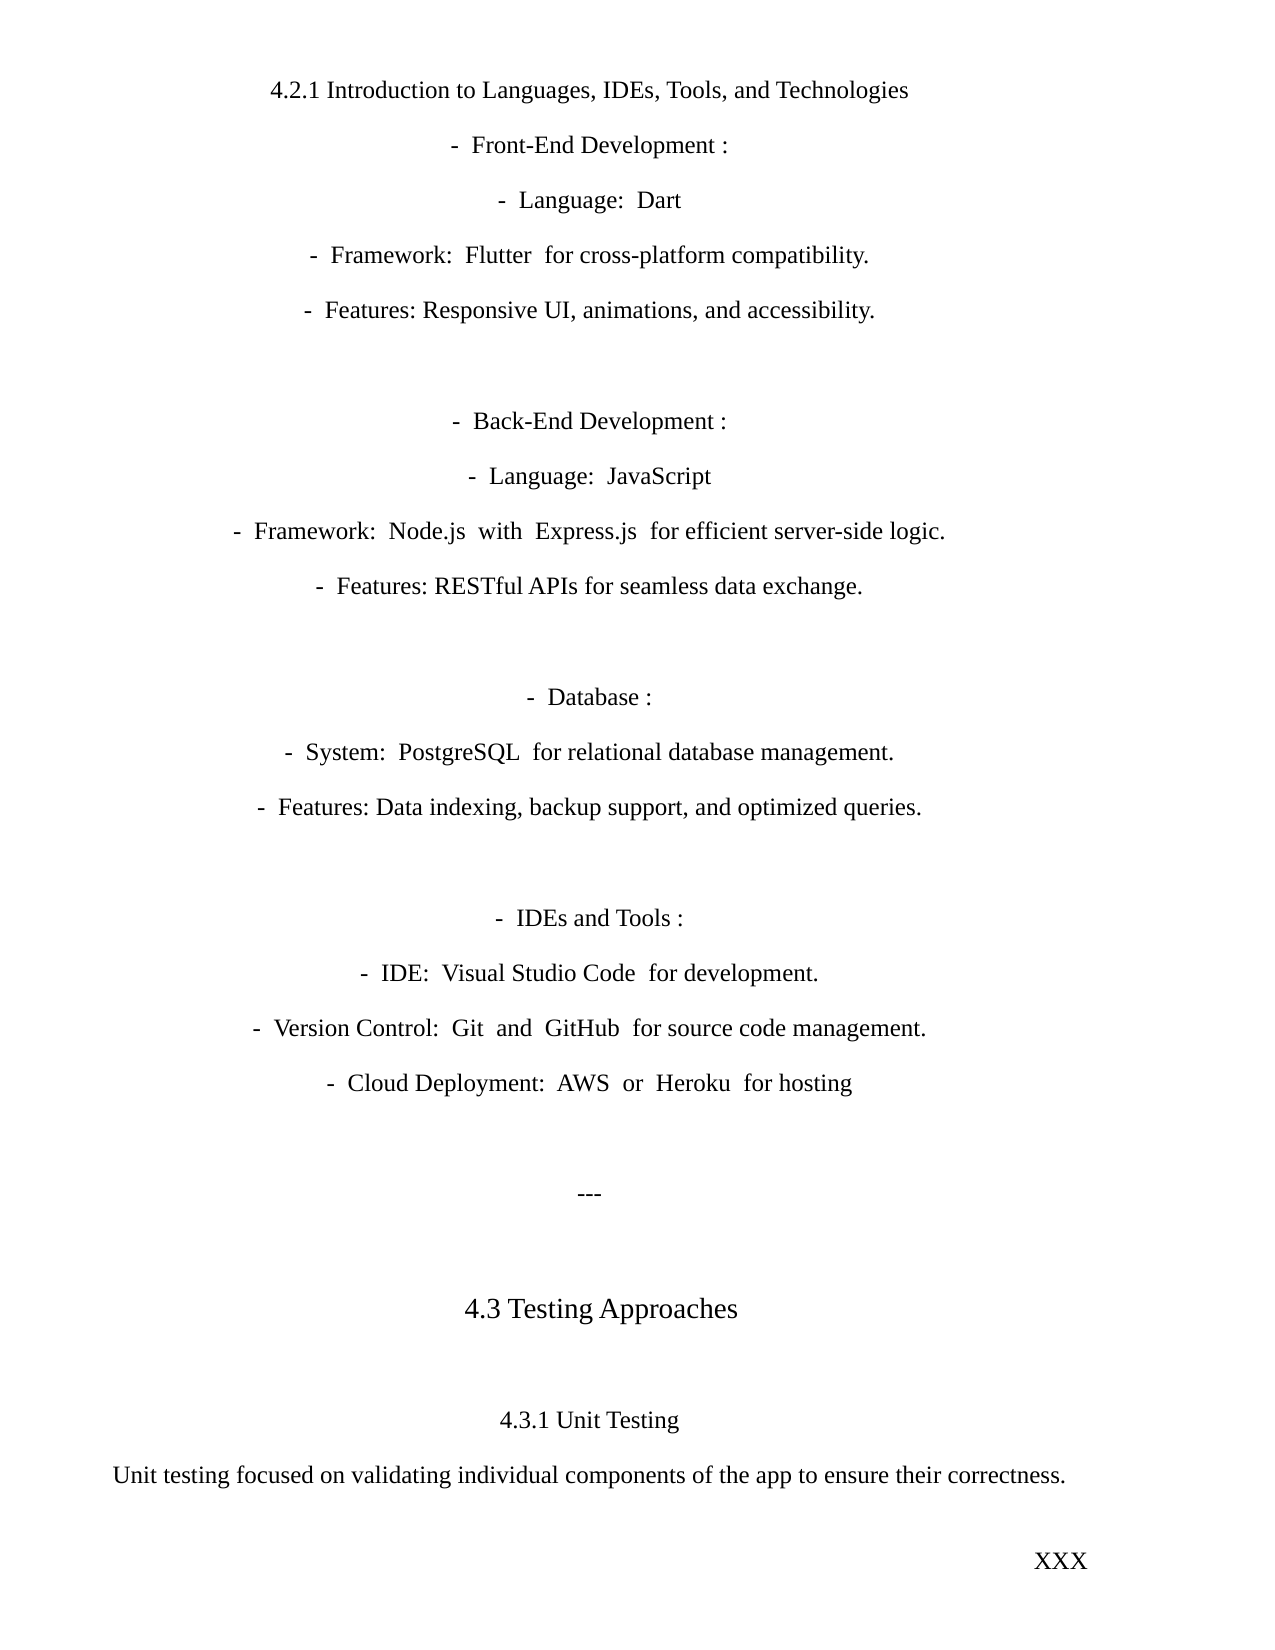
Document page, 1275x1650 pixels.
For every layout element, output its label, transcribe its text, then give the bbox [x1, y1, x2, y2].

text 4.3.1 Unit Testing [97, 1405, 1082, 1433]
list Database : [97, 682, 1082, 711]
list Cloud Deployment: AWS or Heroku for hosting [97, 1068, 1082, 1097]
text --- [97, 1178, 1082, 1207]
text Unit testing focused on validating individual components of the app to ensure their correctness. [97, 1460, 1082, 1488]
list IDEs and Tools : [97, 903, 1082, 931]
list Language: Dart [97, 185, 1082, 214]
list IDE: Visual Studio Code for development. [97, 958, 1082, 986]
list Version Control: Git and GitHub for source code management. [97, 1013, 1082, 1042]
subtitle 4.3 Testing Approaches [97, 1291, 1105, 1324]
list System: PostgreSQL for relational database management. [97, 737, 1082, 766]
list Features: RESTful APIs for seamless data exchange. [97, 571, 1082, 600]
list Language: JavaScript [97, 461, 1082, 490]
list Back-End Development : [97, 406, 1082, 434]
text 4.2.1 Introduction to Languages, IDEs, Tools, and Technologies [97, 75, 1082, 104]
list Features: Responsive UI, animations, and accessibility. [97, 295, 1082, 324]
list Framework: Node.js with Express.js for efficient server-side logic. [97, 516, 1082, 545]
list Framework: Flutter for cross-platform compatibility. [97, 240, 1082, 269]
list Front-End Development : [97, 130, 1082, 159]
list Features: Data indexing, backup support, and optimized queries. [97, 792, 1082, 821]
